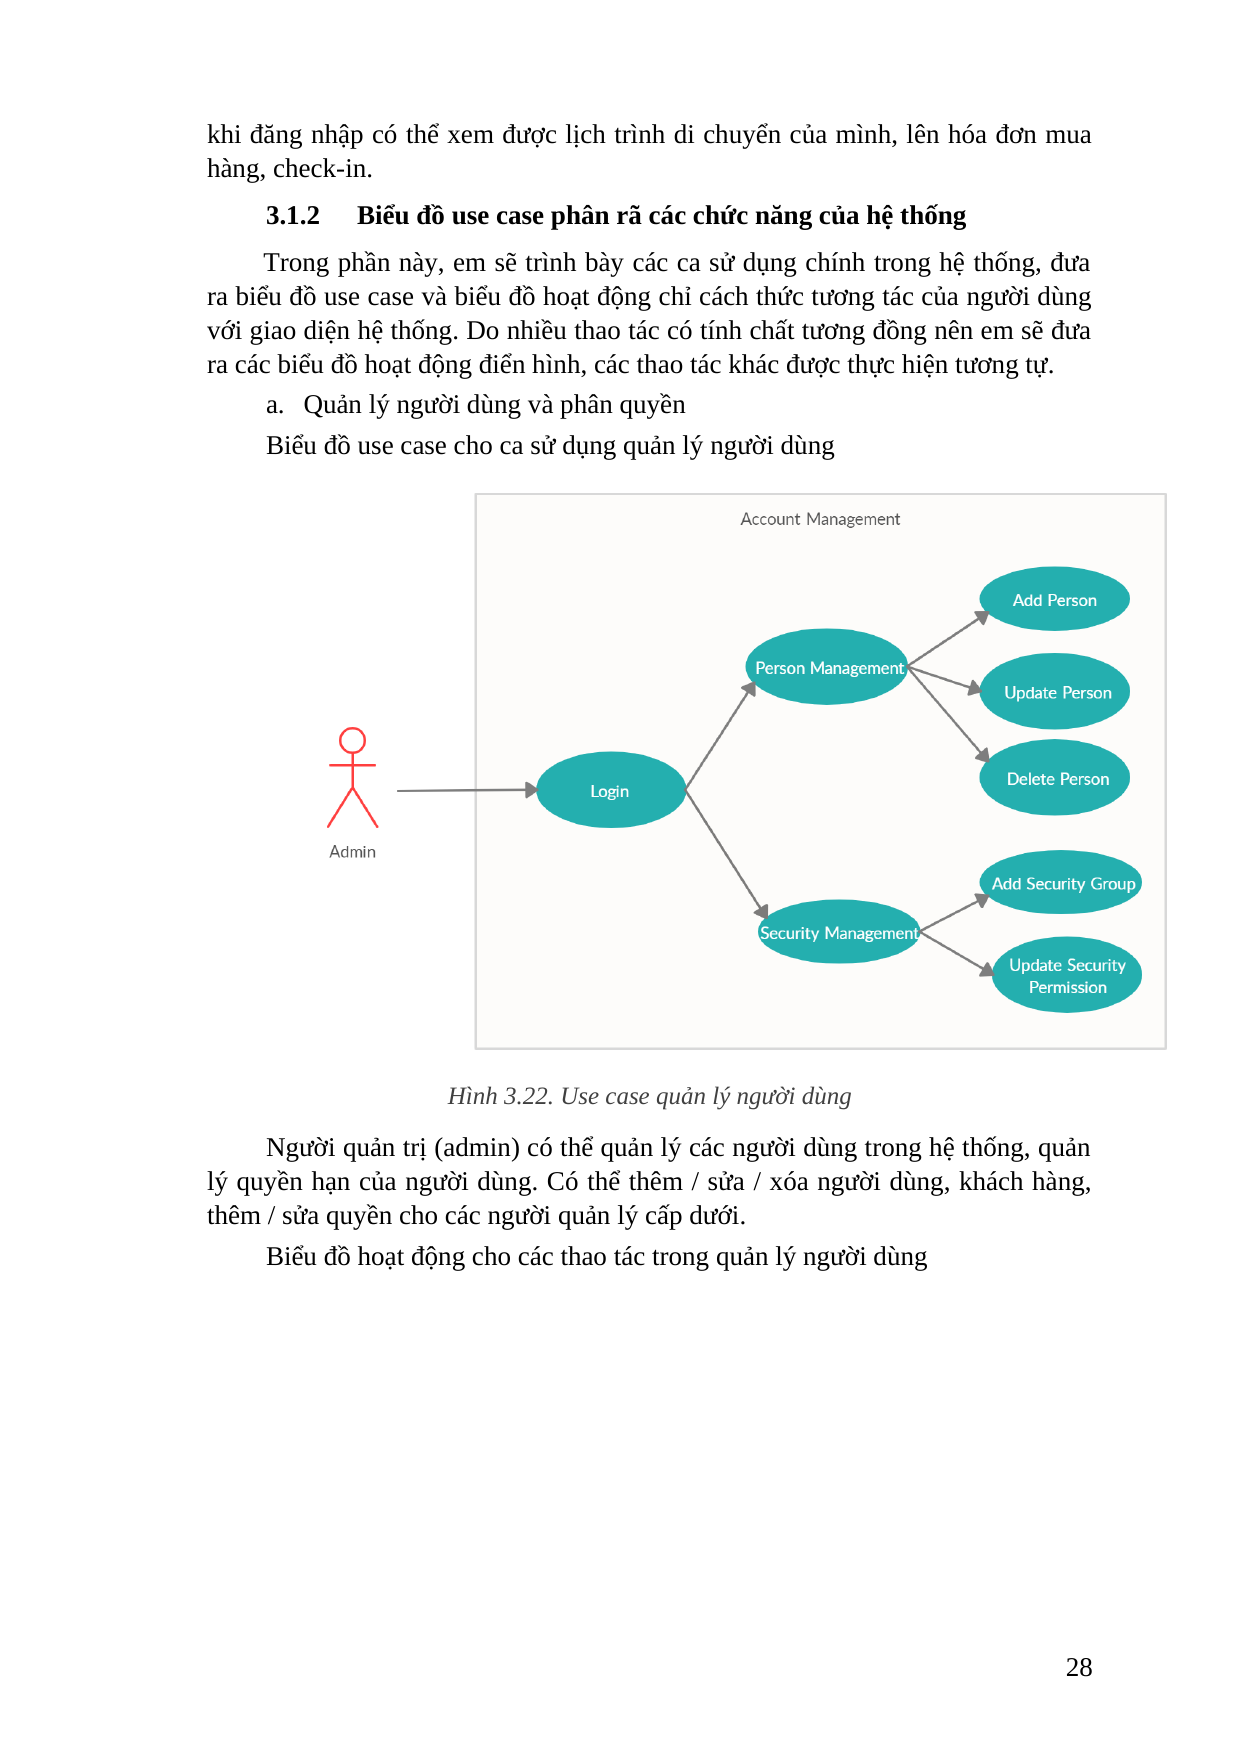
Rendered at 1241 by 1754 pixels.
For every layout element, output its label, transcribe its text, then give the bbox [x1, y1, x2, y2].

text Người quản trị (admin) có thể quản lý các người dùng trong hệ thống, quản lý quyền hạn của người dùng. Có thể thêm / sửa / xóa người dùng, khách hàng, thêm / sửa quyền cho các người quản lý cấp dưới. [207, 1131, 1092, 1231]
picture [303, 469, 1190, 1073]
text Trong phần này, em sẽ trình bày các ca sử dụng chính trong hệ thống, đưa ra biểu đồ use case và biểu đồ hoạt động chỉ cách thức tương tác của người dùng với giao diện hệ thống. Do nhiều thao tác có tính chất tương đồng nên em sẽ đưa ra các biểu đồ hoạt động điển hình, các thao tác khác được thực hiện tương tự. [207, 246, 1092, 379]
text Biểu đồ use case cho ca sử dụng quản lý người dùng [266, 429, 1092, 460]
text Biểu đồ hoạt động cho các thao tác trong quản lý người dùng [207, 1240, 1092, 1271]
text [207, 118, 1092, 183]
list Quản lý người dùng và phân quyền [266, 388, 1092, 420]
subtitle Biểu đồ use case phân rã các chức năng của hệ thống [266, 199, 1092, 230]
